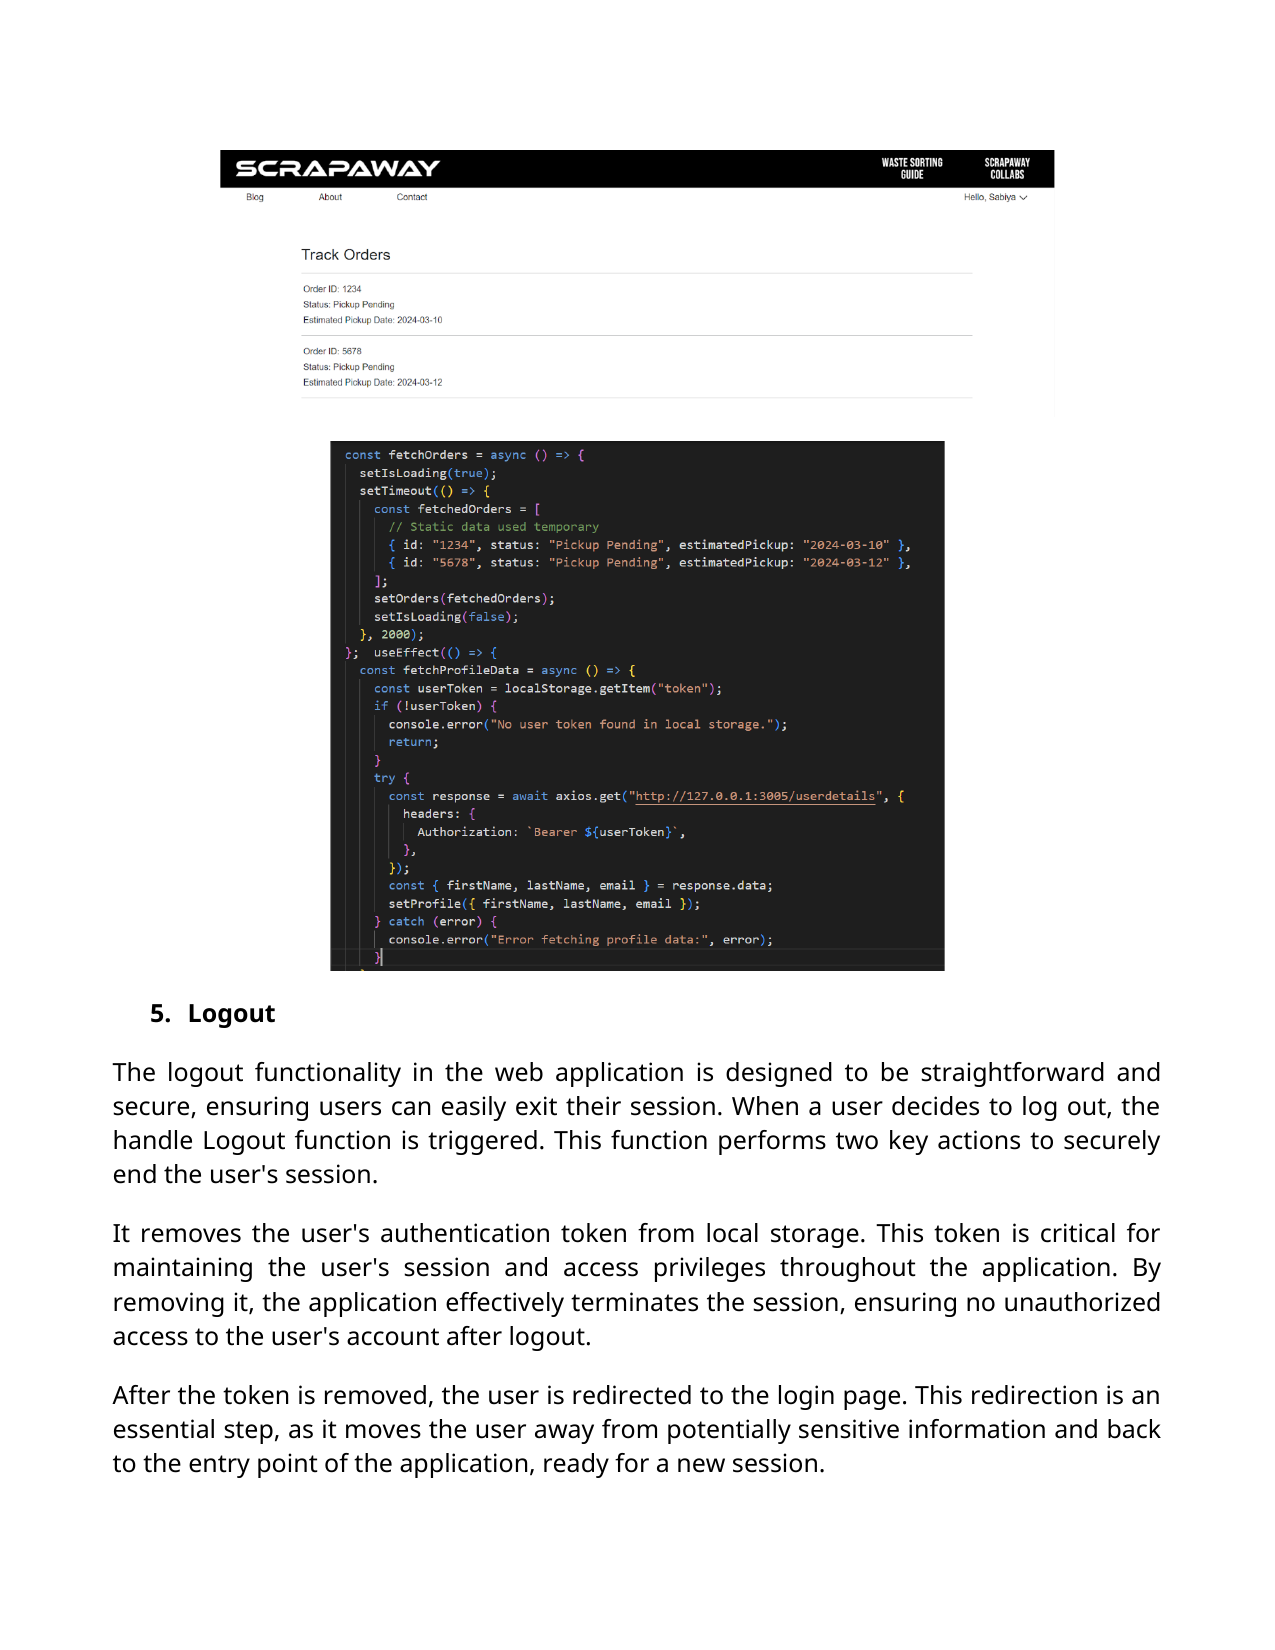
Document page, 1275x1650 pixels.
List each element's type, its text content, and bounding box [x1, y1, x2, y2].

list Logout [150, 996, 1162, 1030]
picture [330, 441, 945, 971]
picture [220, 150, 1055, 417]
text The logout functionality in the web application is designed to be straightforward and secure, ensuring users can easily exit their session. When a user decides to log out, the handle Logout function is triggered. This function performs two key actions to securely end the user's session. [112, 1055, 1162, 1191]
text After the token is removed, the user is redirected to the login page. This redirection is an essential step, as it moves the user away from potentially sensitive information and back to the entry point of the application, ready for a new session. [112, 1377, 1162, 1479]
text It removes the user's authentication token from local storage. This token is critical for maintaining the user's session and access privileges throughout the application. By removing it, the application effectively terminates the session, ensuring no unauthorized access to the user's account after logout. [112, 1216, 1162, 1352]
